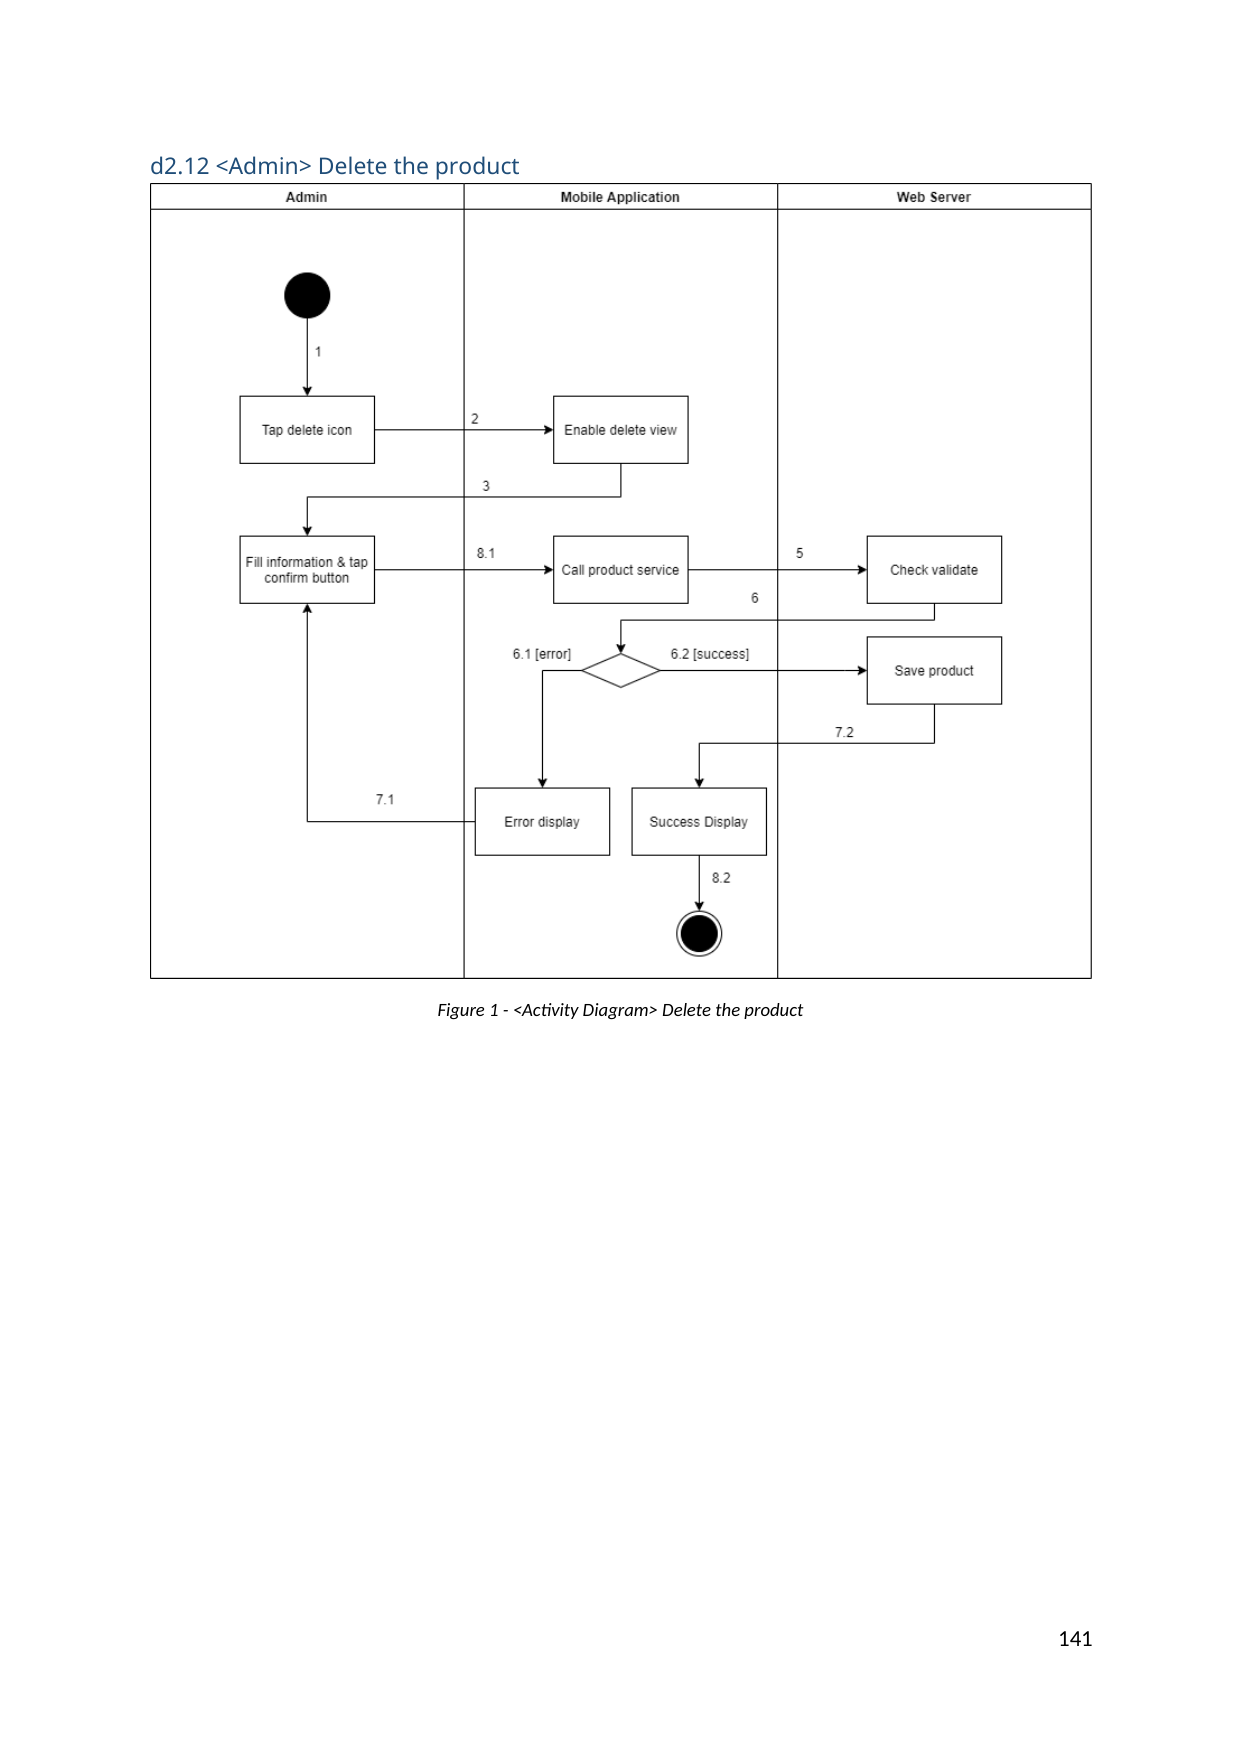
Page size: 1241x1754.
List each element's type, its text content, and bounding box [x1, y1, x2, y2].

subtitle d2.12 <Admin> Delete the product [150, 150, 1093, 181]
text Figure 1 - <Activity Diagram> Delete the product [150, 998, 1093, 1021]
picture [150, 183, 1093, 979]
